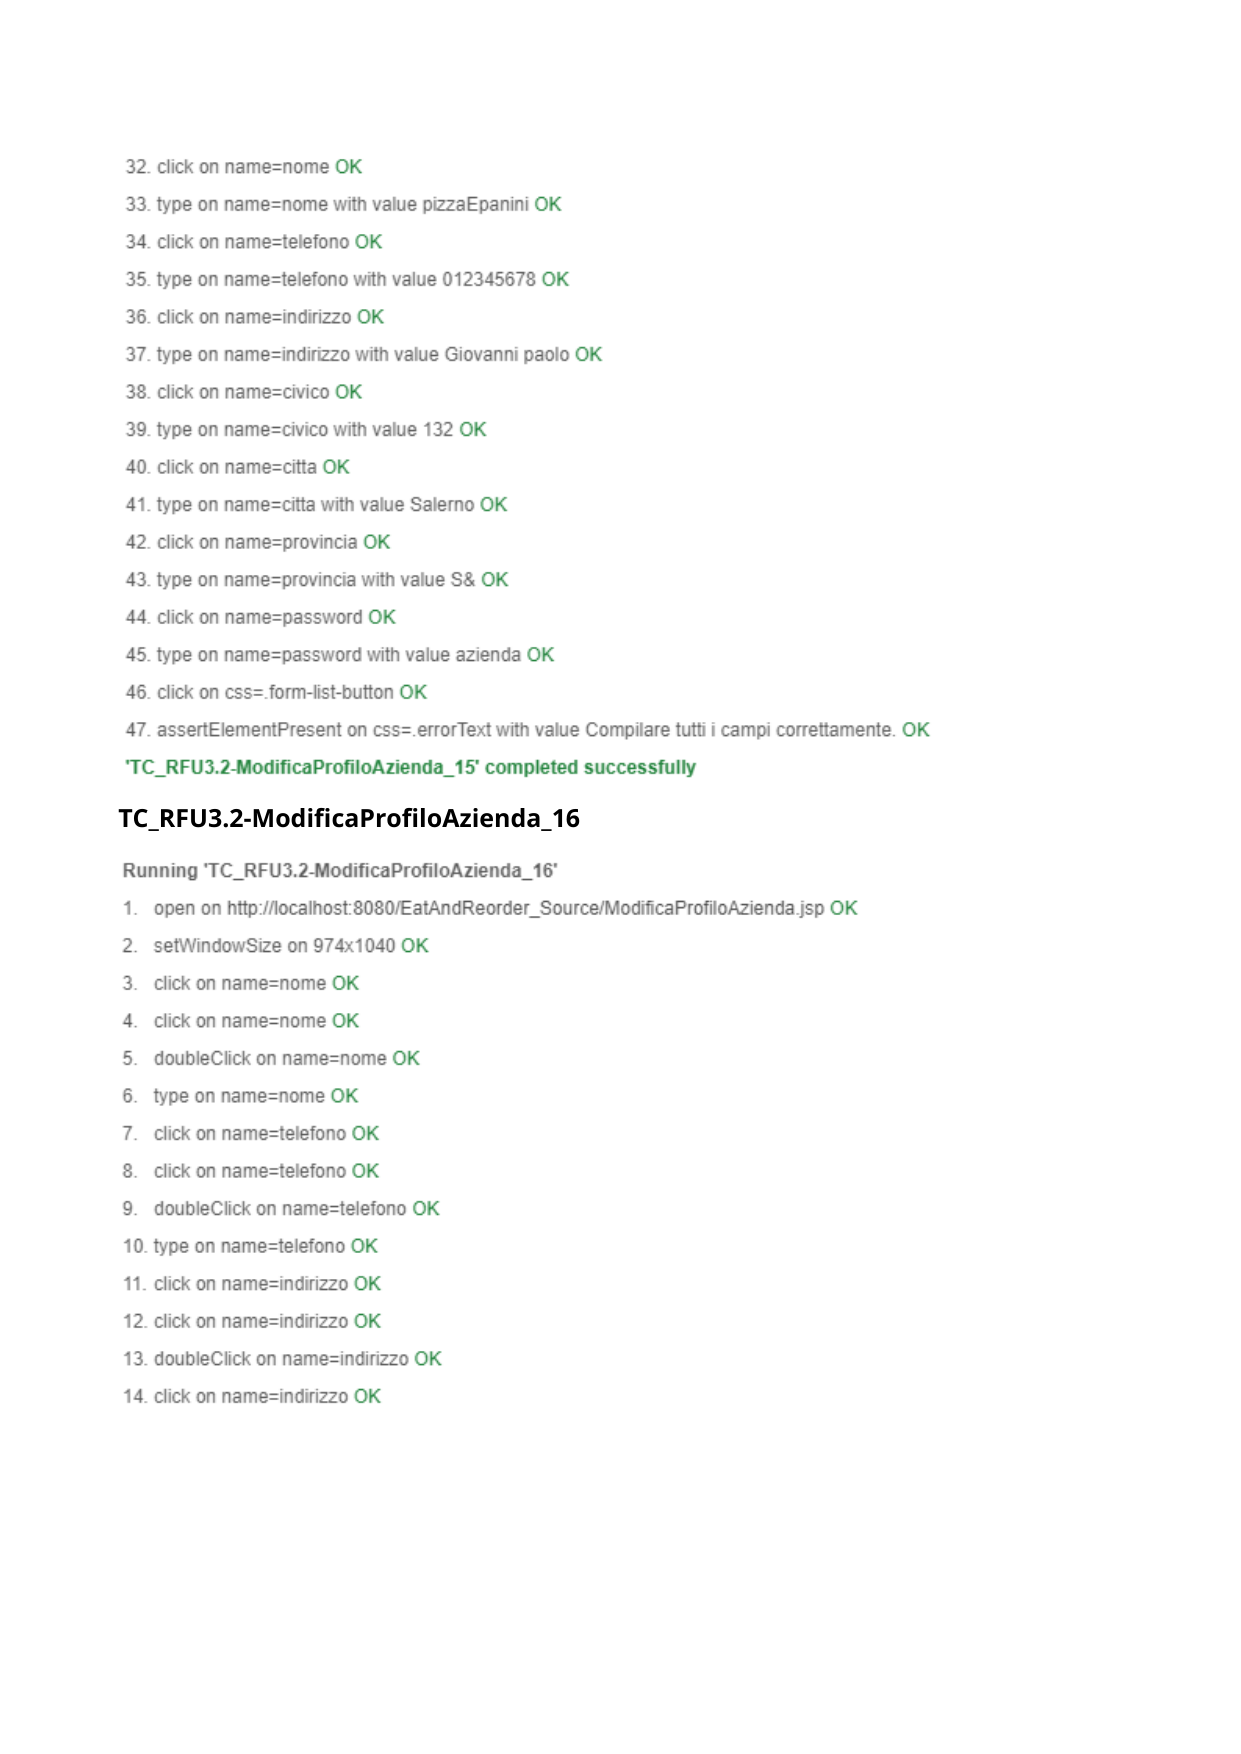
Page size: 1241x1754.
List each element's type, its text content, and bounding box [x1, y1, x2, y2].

picture [118, 854, 867, 1411]
text TC_RFU3.2-ModificaProfiloAzienda_16 [118, 801, 1122, 835]
picture [118, 147, 942, 782]
